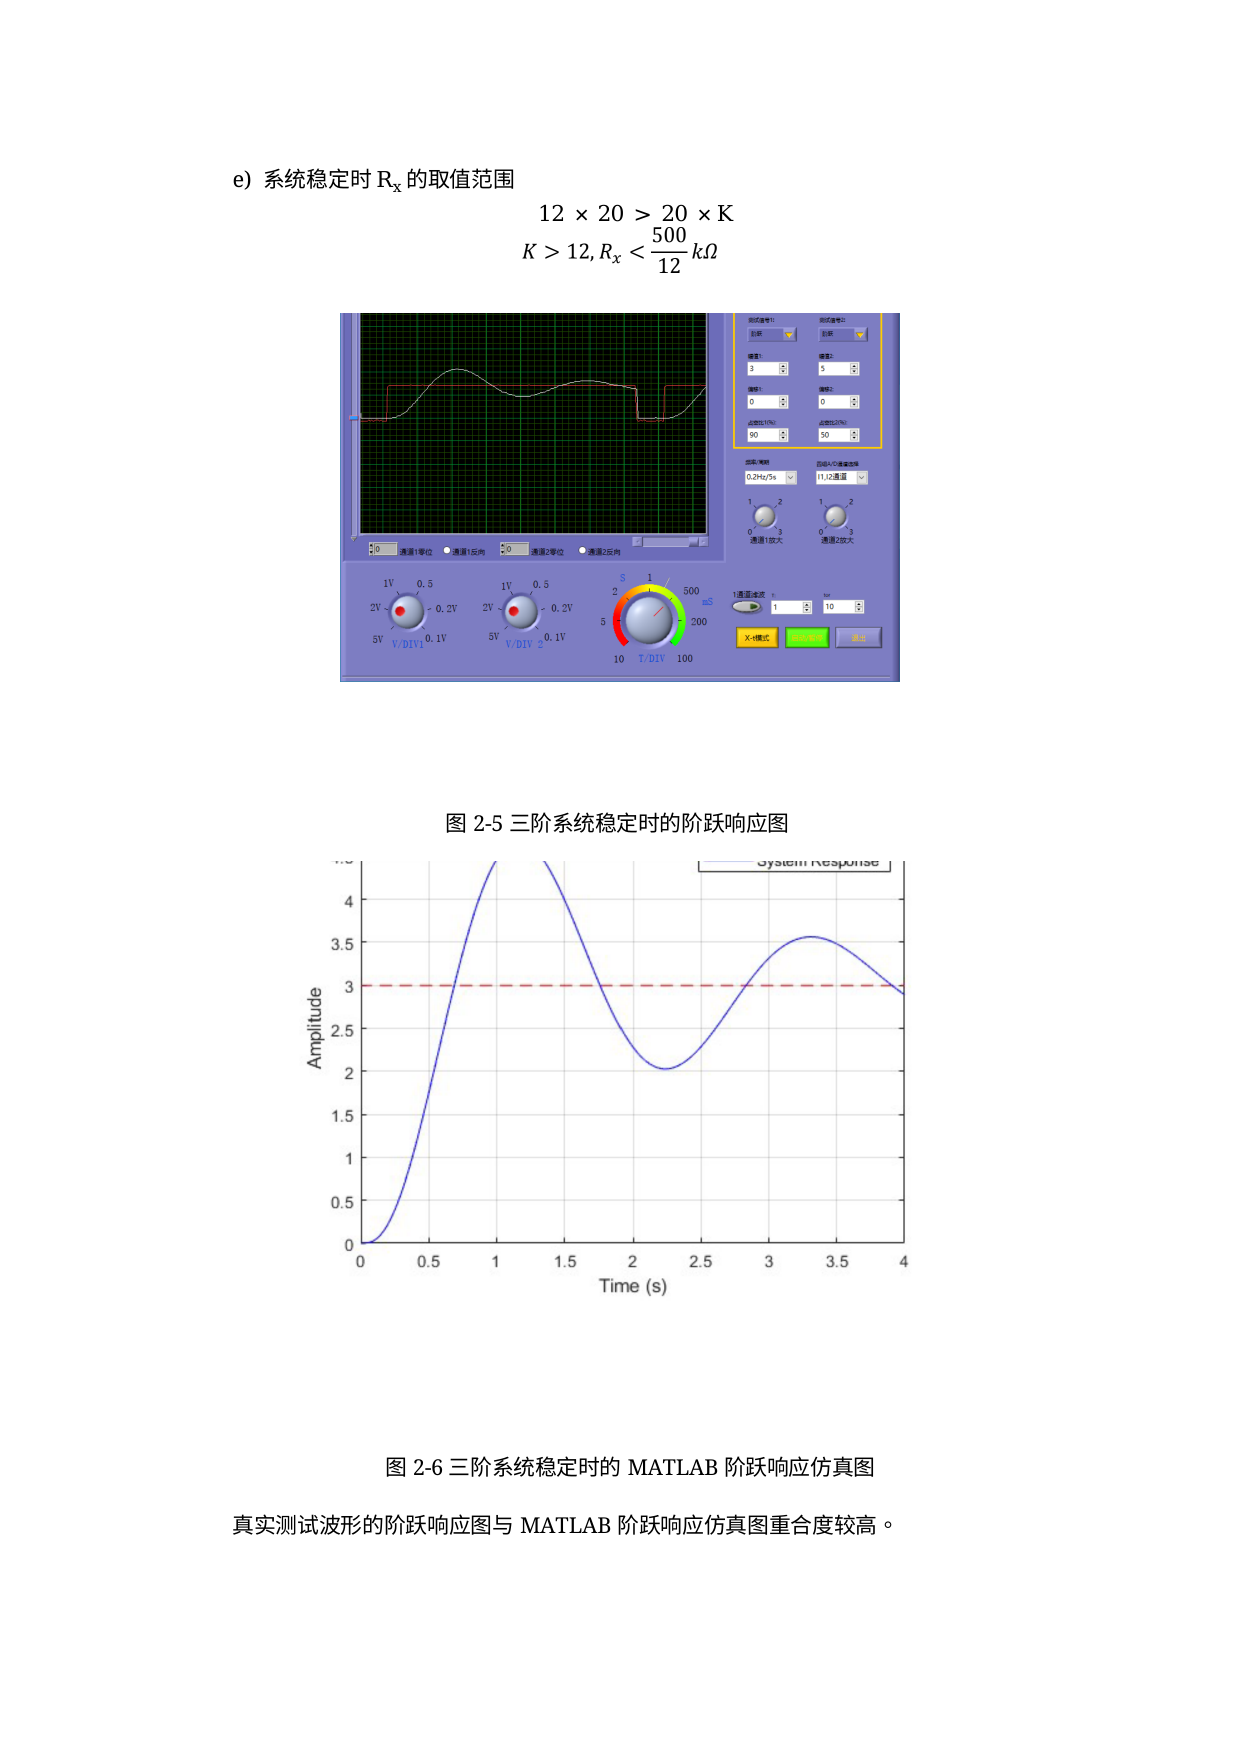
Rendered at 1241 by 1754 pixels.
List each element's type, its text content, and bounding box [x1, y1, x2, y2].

text 图 2-5 三阶系统稳定时的阶跃响应图 [445, 809, 1054, 836]
text e) 系统稳定时Rx 的取值范围 [232, 164, 1054, 193]
picture [522, 227, 718, 278]
picture [269, 861, 971, 1301]
text 12 × 20 > 20 × K [538, 202, 1054, 227]
picture [340, 313, 900, 682]
text 图 2-6 三阶系统稳定时的 MATLAB 阶跃响应仿真图 [385, 1454, 1054, 1481]
